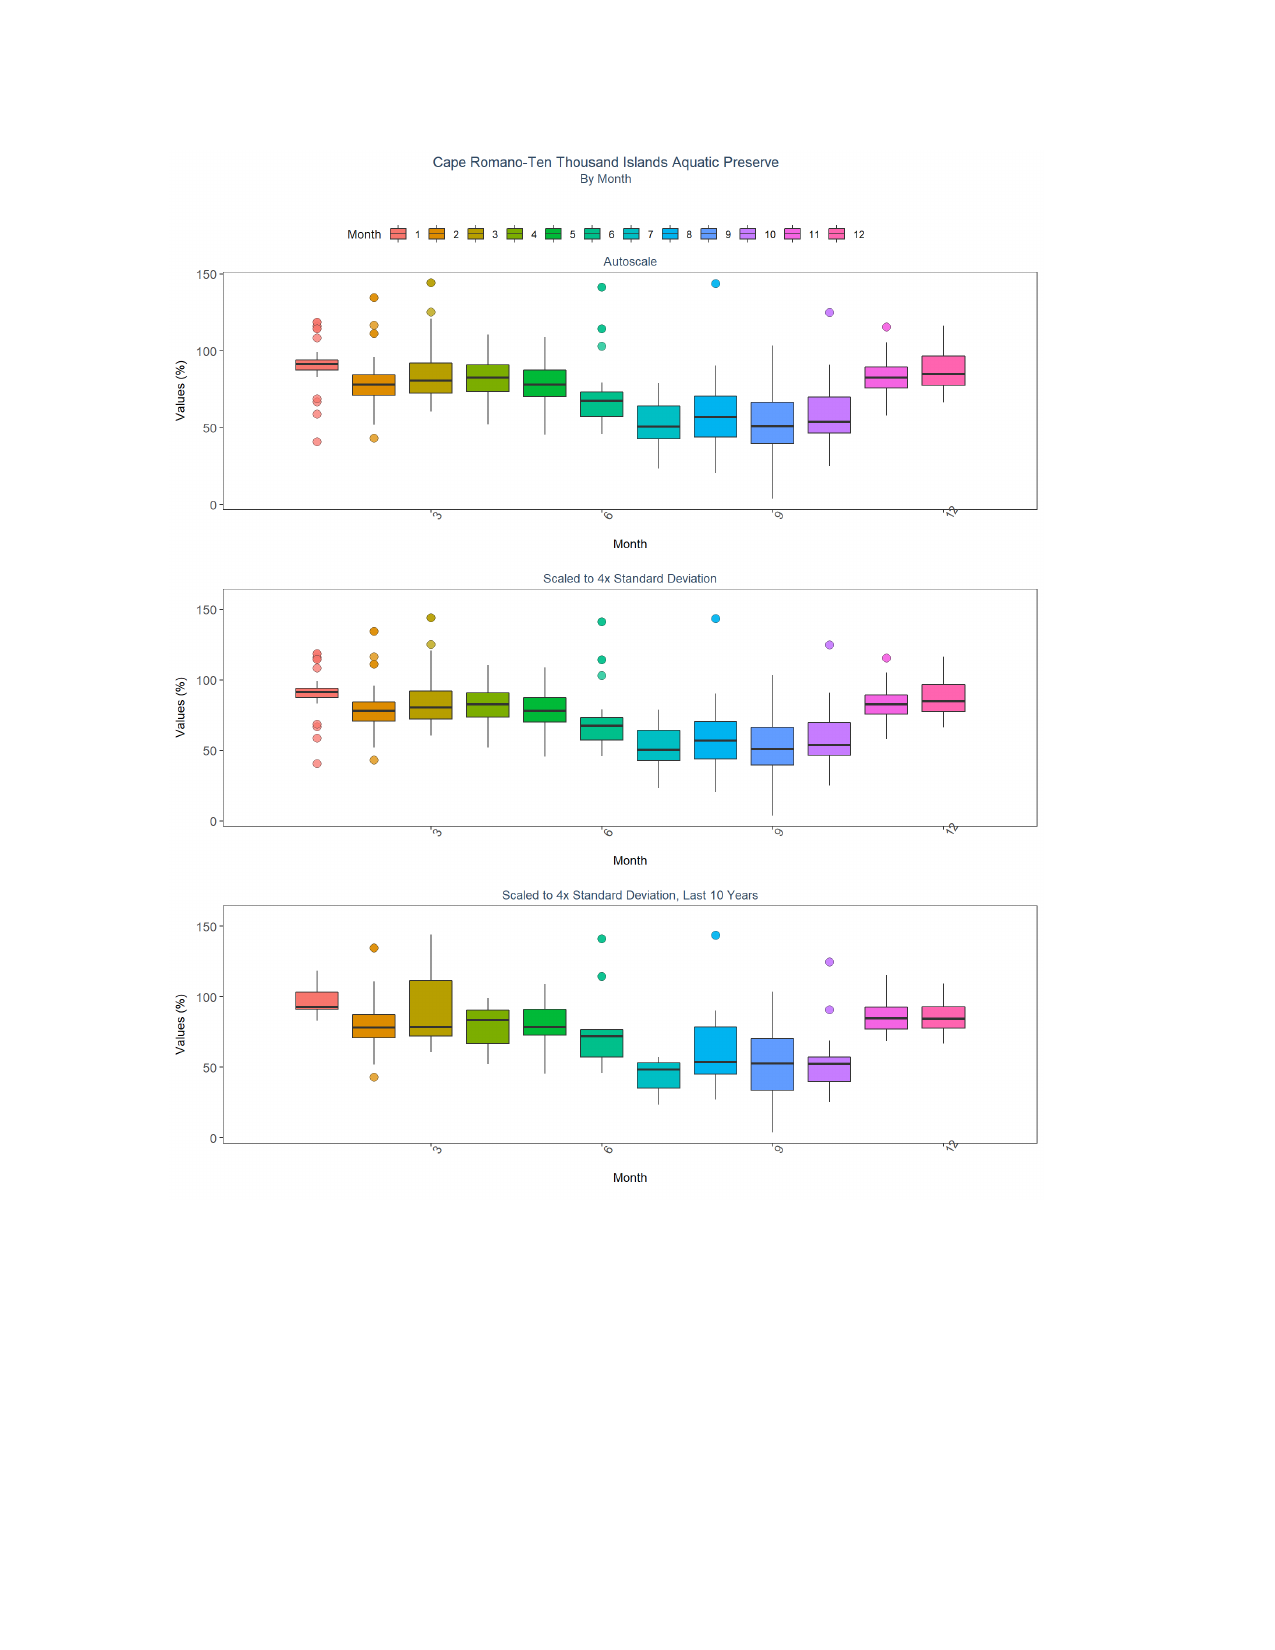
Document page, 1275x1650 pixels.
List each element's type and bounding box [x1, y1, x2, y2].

picture [168, 150, 1044, 1200]
